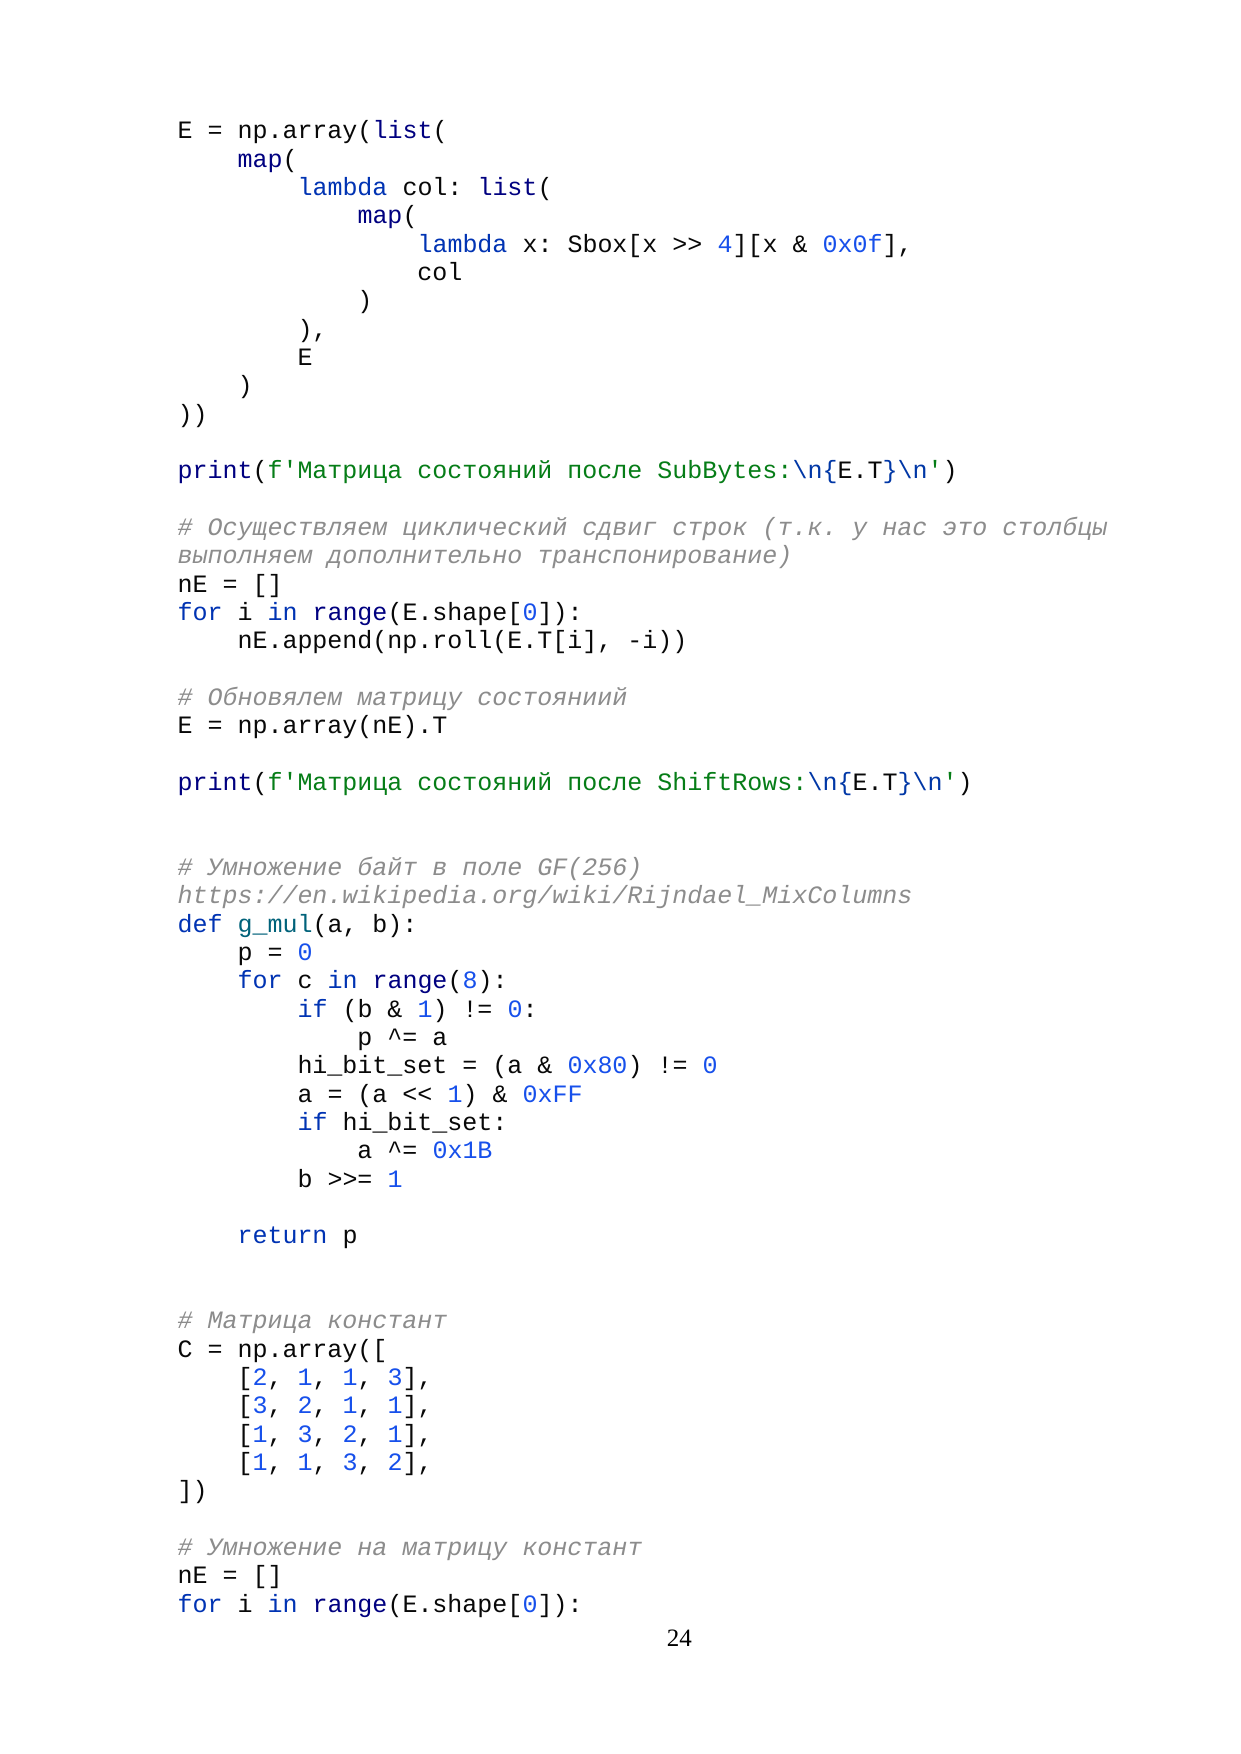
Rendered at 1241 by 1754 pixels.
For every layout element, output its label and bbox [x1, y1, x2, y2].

text [177, 118, 1181, 1620]
